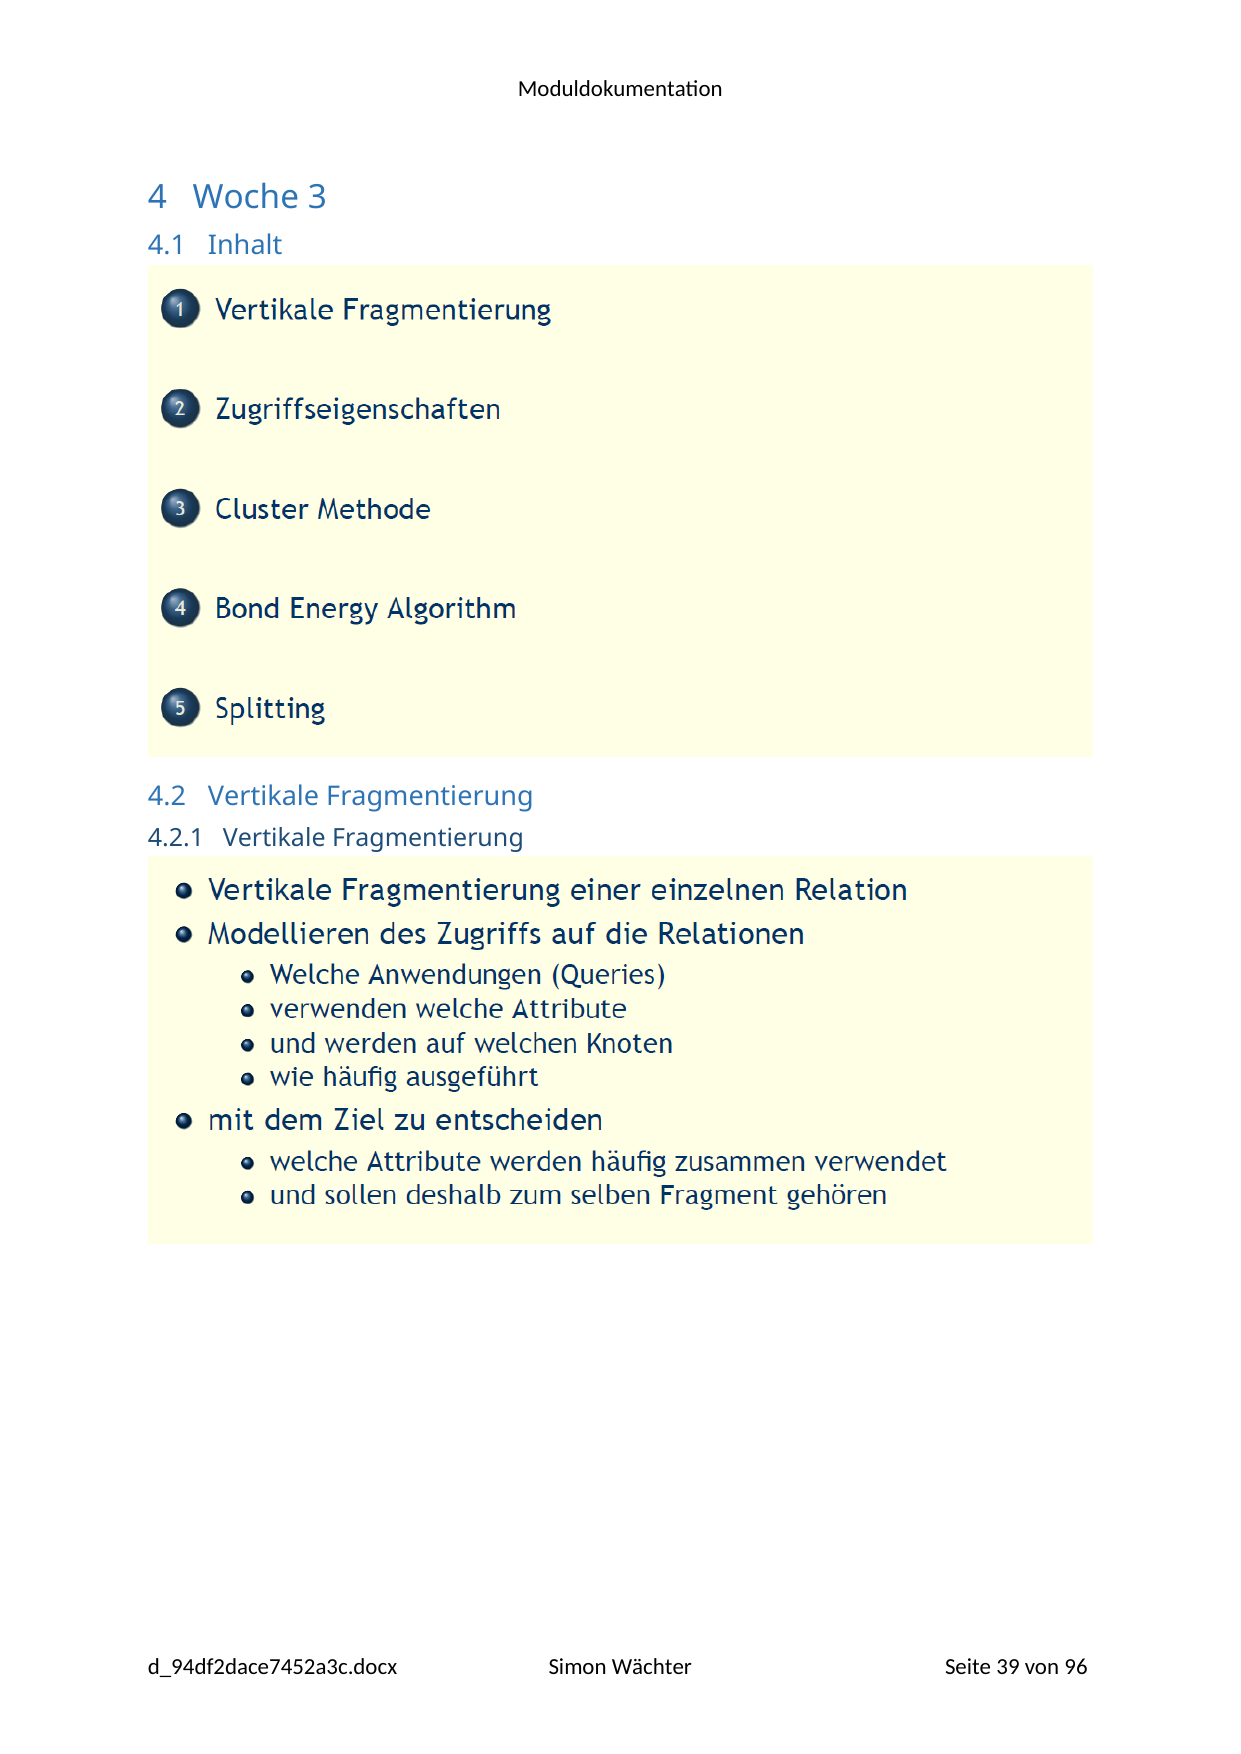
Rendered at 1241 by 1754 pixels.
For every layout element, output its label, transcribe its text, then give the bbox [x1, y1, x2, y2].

picture [147, 856, 1093, 1244]
subtitle Woche 3 [148, 173, 1093, 218]
subtitle Inhalt [148, 226, 1093, 263]
subtitle Vertikale Fragmentierung [148, 776, 1093, 813]
picture [147, 265, 1093, 757]
subtitle Vertikale Fragmentierung [148, 820, 1093, 854]
